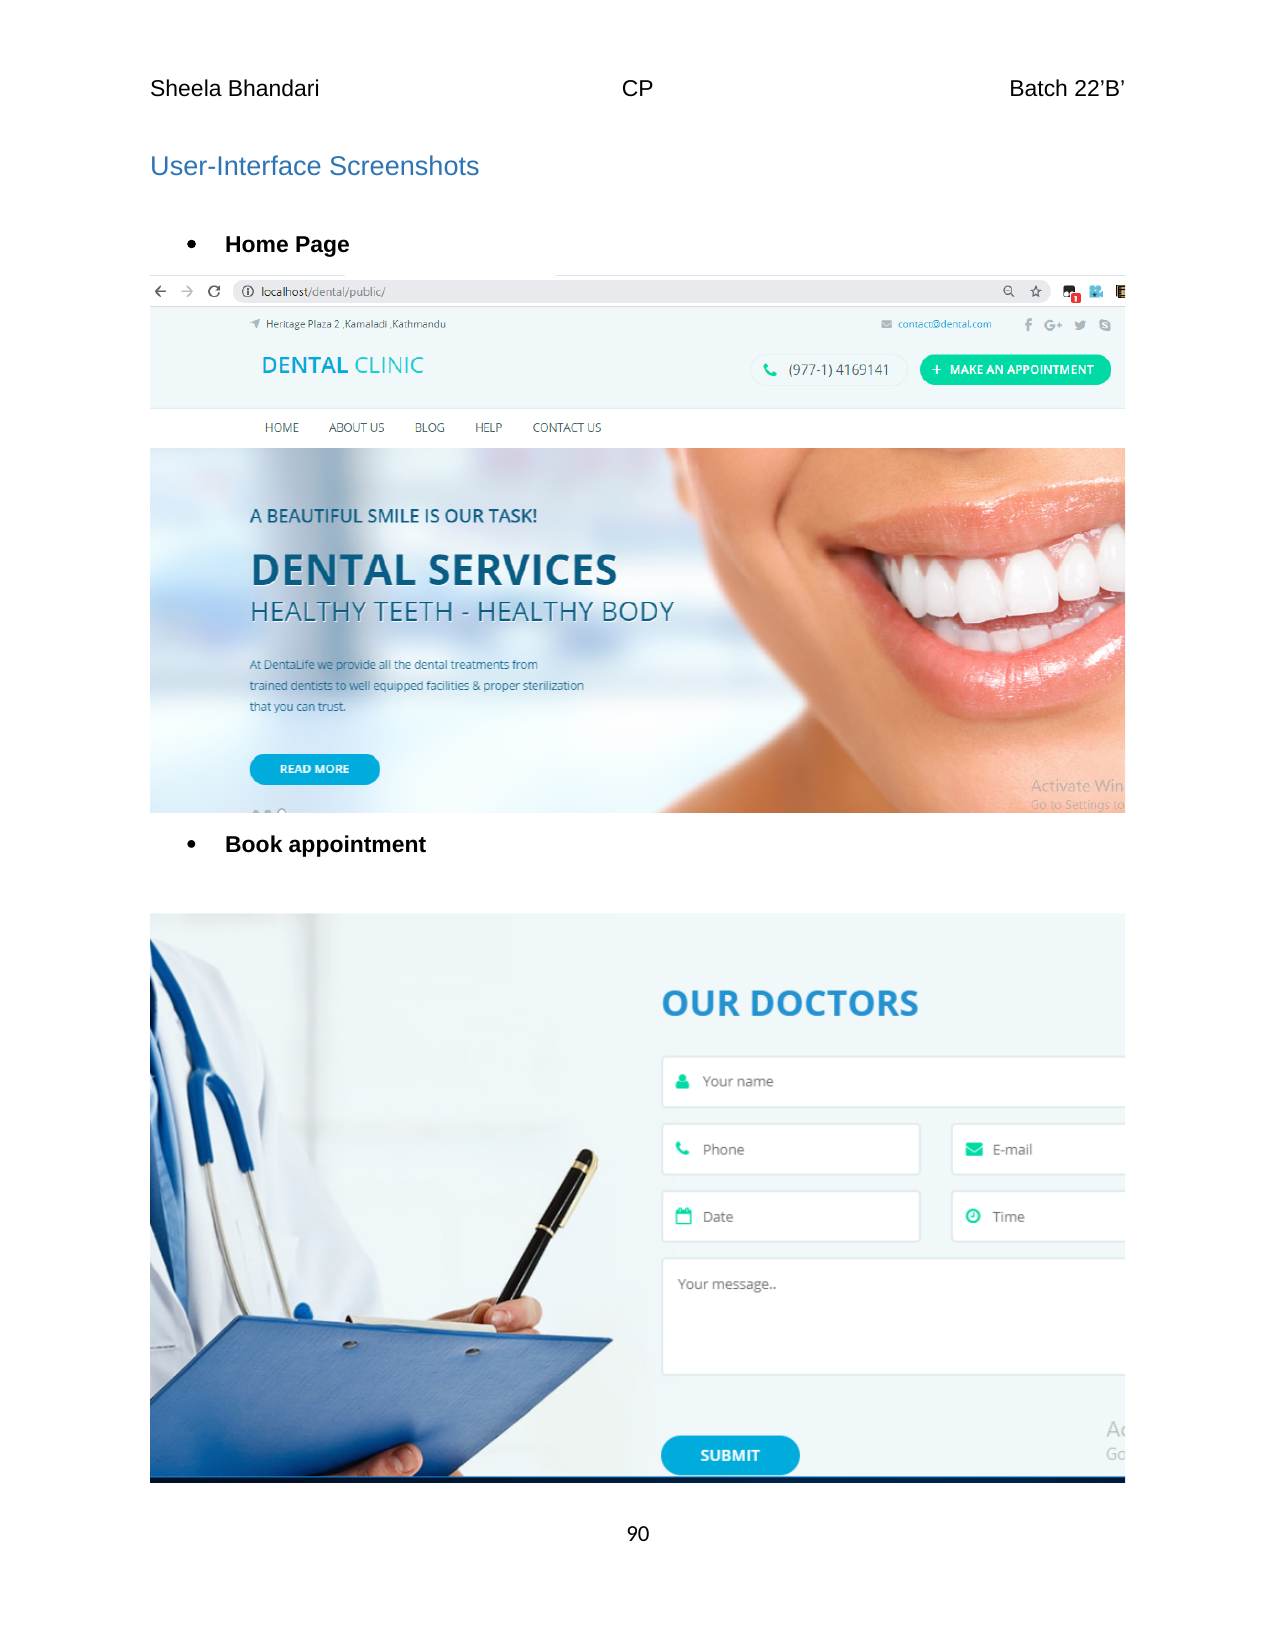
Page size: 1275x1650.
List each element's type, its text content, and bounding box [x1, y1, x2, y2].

picture [150, 876, 1125, 1483]
picture [150, 275, 1125, 813]
list Book appointment [187, 831, 1125, 857]
list Home Page [187, 231, 1125, 257]
subtitle User-Interface Screenshots [150, 150, 1125, 181]
